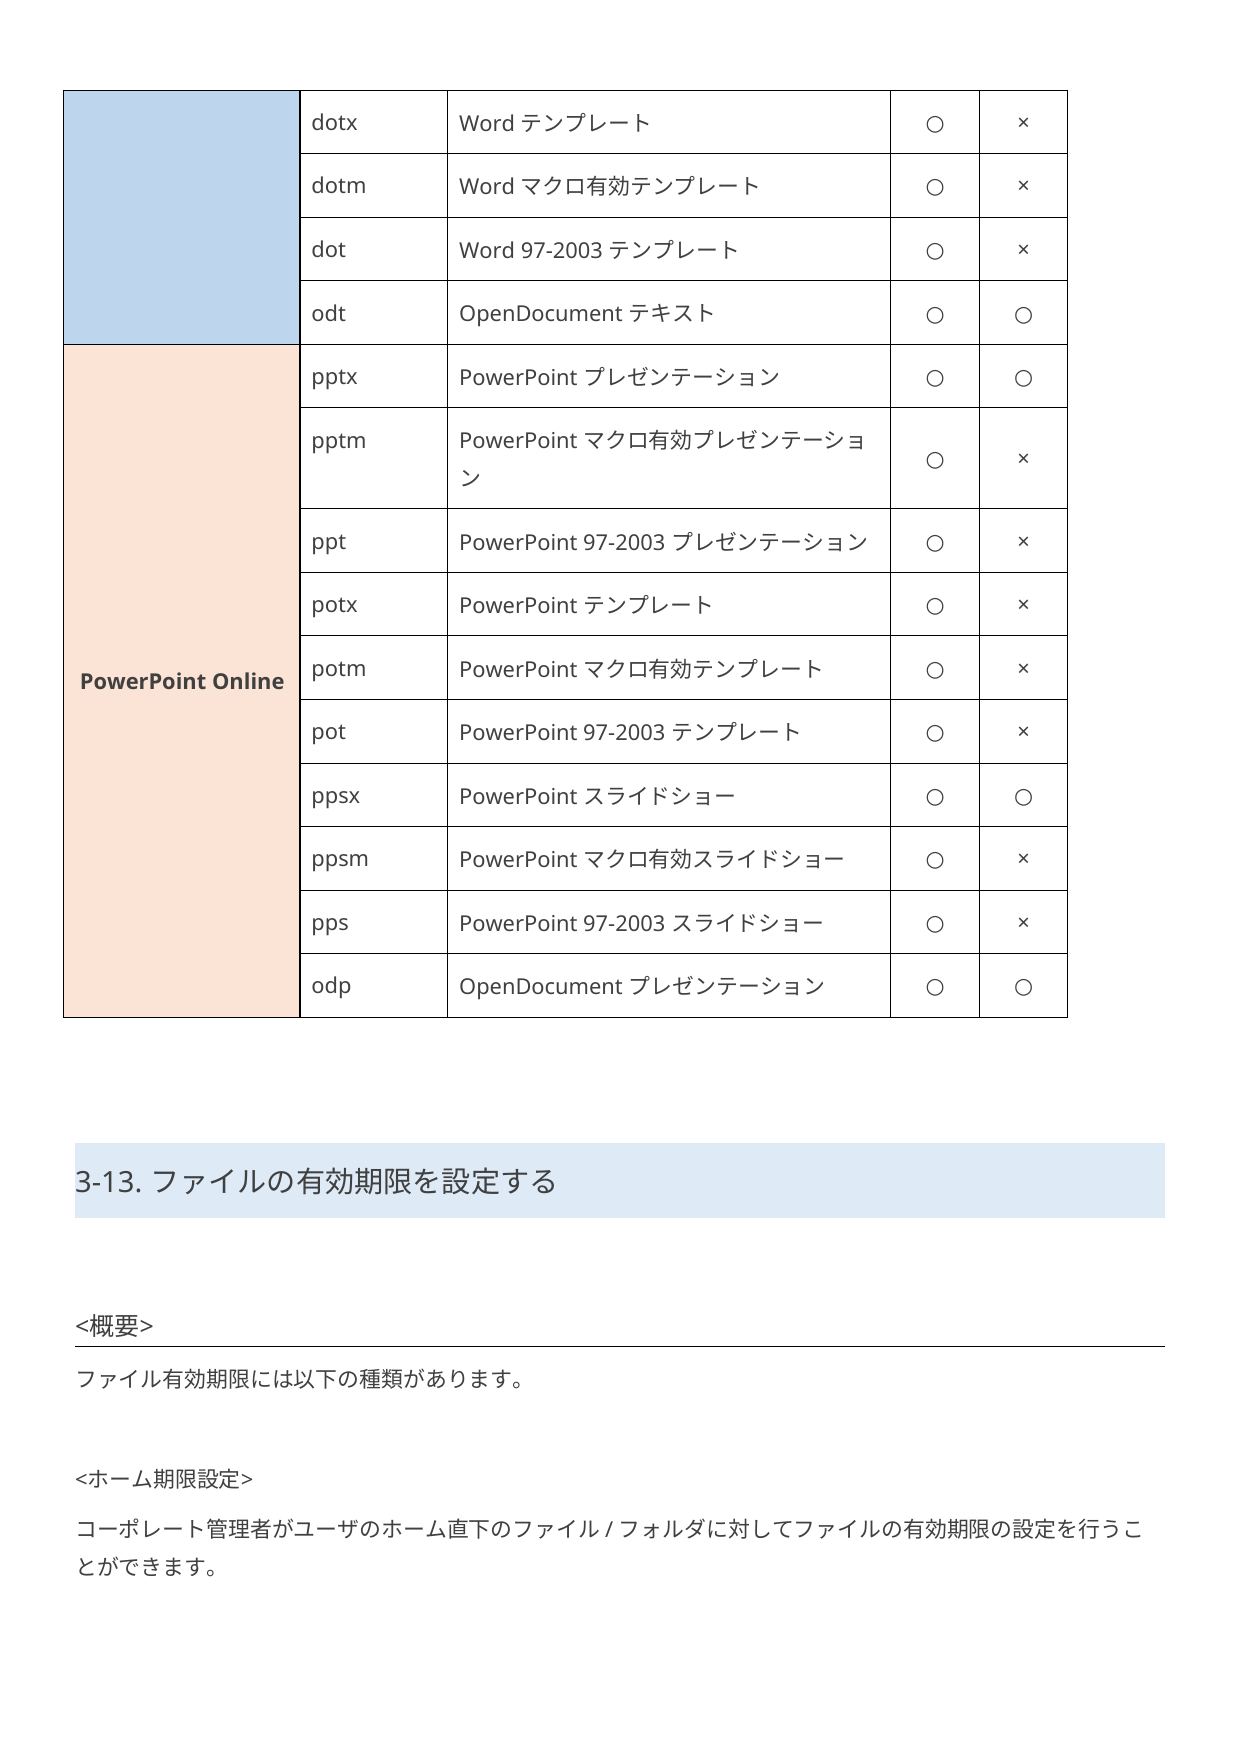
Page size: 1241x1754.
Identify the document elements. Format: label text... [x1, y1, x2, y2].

table_cell × [980, 891, 1067, 953]
table_cell ○ [891, 91, 979, 153]
table_cell Word テンプレート [448, 91, 890, 153]
table_cell ○ [891, 891, 979, 953]
table_cell pps [301, 891, 447, 953]
table_cell ○ [891, 764, 979, 826]
table_cell odt [301, 281, 447, 344]
table_cell ○ [980, 345, 1067, 407]
table_cell ○ [891, 345, 979, 407]
table_cell dot [301, 218, 447, 280]
text ファイル有効期限には以下の種類があります。 [75, 1359, 1165, 1397]
table_cell dotm [301, 154, 447, 217]
table_cell ○ [891, 954, 979, 1017]
table_cell ○ [891, 509, 979, 572]
table_cell OpenDocument プレゼンテーション [448, 954, 890, 1017]
text <ホーム期限設定> [75, 1459, 1165, 1497]
table_cell PowerPoint スライドショー [448, 764, 890, 826]
table_cell ppt [301, 509, 447, 572]
table_cell PowerPoint 97-2003 プレゼンテーション [448, 509, 890, 572]
table_cell × [980, 154, 1067, 217]
table_cell ○ [891, 154, 979, 217]
table_cell ○ [891, 218, 979, 280]
table_cell ○ [891, 408, 979, 508]
table_cell × [980, 218, 1067, 280]
table_cell × [980, 91, 1067, 153]
table_cell pot [301, 700, 447, 762]
table_cell × [980, 509, 1067, 572]
table_cell odp [301, 954, 447, 1017]
table_cell × [980, 827, 1067, 889]
table_cell ○ [891, 827, 979, 889]
table_cell PowerPoint プレゼンテーション [448, 345, 890, 407]
table_cell PowerPoint 97-2003 テンプレート [448, 700, 890, 762]
text コーポレート管理者がユーザのホーム直下のファイル / フォルダに対してファイルの有効期限の設定を行うことができます。 [75, 1509, 1165, 1584]
table_cell Word 97-2003 テンプレート [448, 218, 890, 280]
subtitle ファイルの有効期限を設定する [75, 1143, 1165, 1218]
table_cell PowerPoint マクロ有効プレゼンテーション [448, 408, 890, 508]
table_cell potm [301, 636, 447, 699]
table_cell ppsm [301, 827, 447, 889]
table_cell ○ [891, 281, 979, 344]
table_cell Word マクロ有効テンプレート [448, 154, 890, 217]
table_cell × [980, 573, 1067, 635]
table_cell PowerPoint マクロ有効テンプレート [448, 636, 890, 699]
table_cell OpenDocument テキスト [448, 281, 890, 344]
table_cell ppsx [301, 764, 447, 826]
table_cell PowerPoint マクロ有効スライドショー [448, 827, 890, 889]
table_cell pptm [301, 408, 447, 508]
table_cell × [980, 700, 1067, 762]
table_cell potx [301, 573, 447, 635]
table_cell ○ [891, 573, 979, 635]
table_cell ○ [980, 281, 1067, 344]
table_cell PowerPoint 97-2003 スライドショー [448, 891, 890, 953]
table_cell dotx [301, 91, 447, 153]
table_cell PowerPoint テンプレート [448, 573, 890, 635]
table_cell × [980, 636, 1067, 699]
table_cell ○ [980, 764, 1067, 826]
table_cell ○ [980, 954, 1067, 1017]
table_cell × [980, 408, 1067, 508]
table_cell ○ [891, 636, 979, 699]
table_cell ○ [891, 700, 979, 762]
table_cell PowerPoint Online [64, 345, 299, 1017]
table_cell pptx [301, 345, 447, 407]
